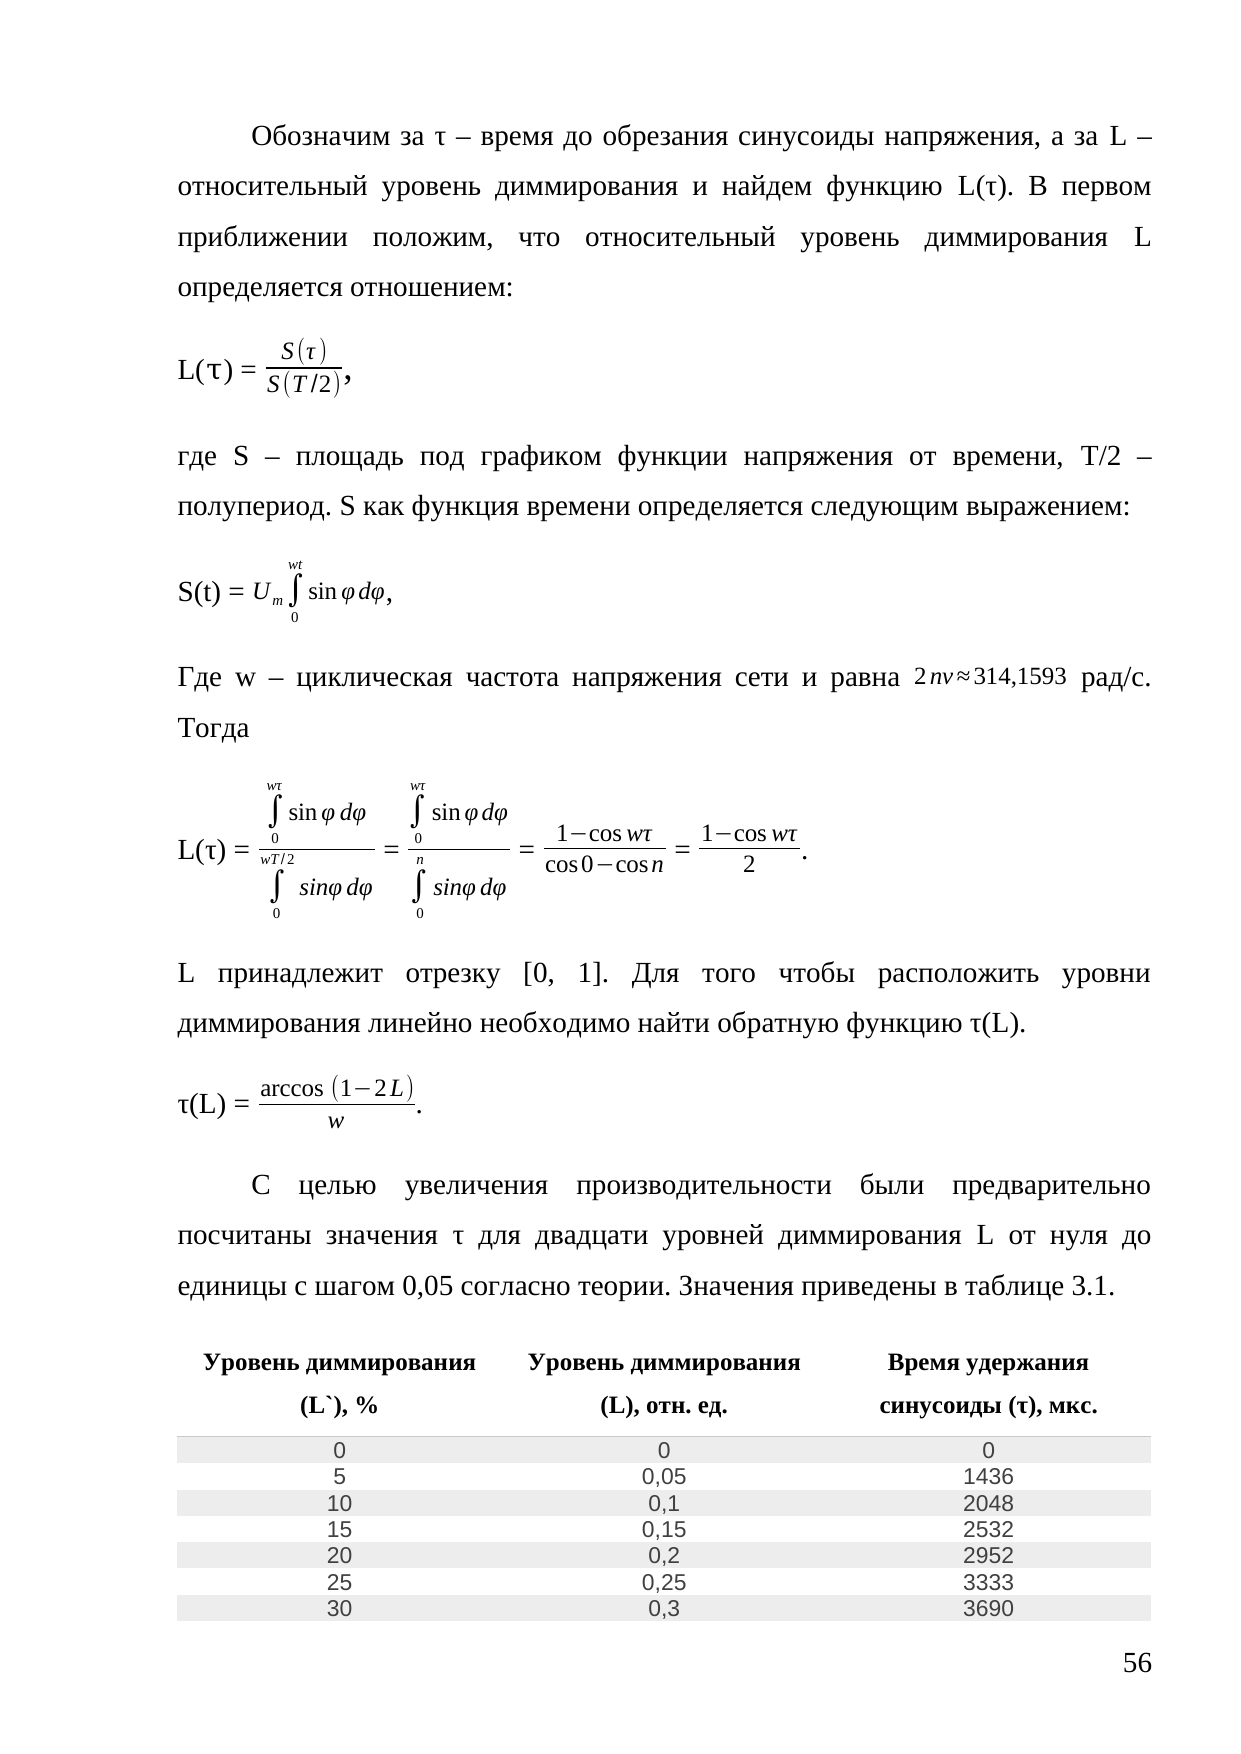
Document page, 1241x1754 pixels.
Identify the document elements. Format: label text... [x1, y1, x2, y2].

table_cell 1436 [826, 1463, 1151, 1489]
table_cell 0 [502, 1437, 826, 1463]
table_cell 0 [177, 1437, 502, 1463]
table_header Уровень диммирования (L`), % [177, 1335, 502, 1436]
table_cell 5 [177, 1463, 502, 1489]
text Обозначим за τ – время до обрезания синусоиды напряжения, а за L – относительный уровень диммирования и найдем функцию L(τ). В первом приближении положим, что относительный уровень диммирования L определяется отношением: [177, 118, 1152, 303]
text τ(L) = . [177, 1072, 1152, 1134]
text L принадлежит отрезку [0, 1]. Для того чтобы расположить уровни диммирования линейно необходимо найти обратную функцию τ(L). [177, 955, 1152, 1039]
table_cell 20 [177, 1542, 502, 1568]
table_cell 0,3 [502, 1595, 826, 1621]
table_cell 0,2 [502, 1542, 826, 1568]
table_cell 3333 [826, 1569, 1151, 1595]
text L(τ) = = = = . [177, 777, 1152, 922]
table_cell 25 [177, 1569, 502, 1595]
table_cell 0,25 [502, 1569, 826, 1595]
text Где w – циклическая частота напряжения сети и равна рад/с. Тогда [177, 659, 1152, 743]
table_cell 3690 [826, 1595, 1151, 1621]
table_cell 2048 [826, 1490, 1151, 1516]
table_header Время удержания синусоиды (τ), мкс. [826, 1335, 1151, 1436]
text L(τ) = , [177, 336, 1152, 400]
table_cell 2952 [826, 1542, 1151, 1568]
table_header Уровень диммирования (L), отн. ед. [502, 1335, 826, 1436]
table_cell 0,05 [502, 1463, 826, 1489]
table_cell 0,1 [502, 1490, 826, 1516]
table_cell 0,15 [502, 1516, 826, 1542]
table_cell 0 [826, 1437, 1151, 1463]
text С целью увеличения производительности были предварительно посчитаны значения τ для двадцати уровней диммирования L от нуля до единицы с шагом 0,05 согласно теории. Значения приведены в таблице 3.1. [177, 1167, 1152, 1301]
table_cell 10 [177, 1490, 502, 1516]
table_cell 30 [177, 1595, 502, 1621]
text S(t) = , [177, 555, 1152, 626]
text где S – площадь под графиком функции напряжения от времени, T/2 – полупериод. S как функция времени определяется следующим выражением: [177, 438, 1152, 522]
table_cell 2532 [826, 1516, 1151, 1542]
table_cell 15 [177, 1516, 502, 1542]
